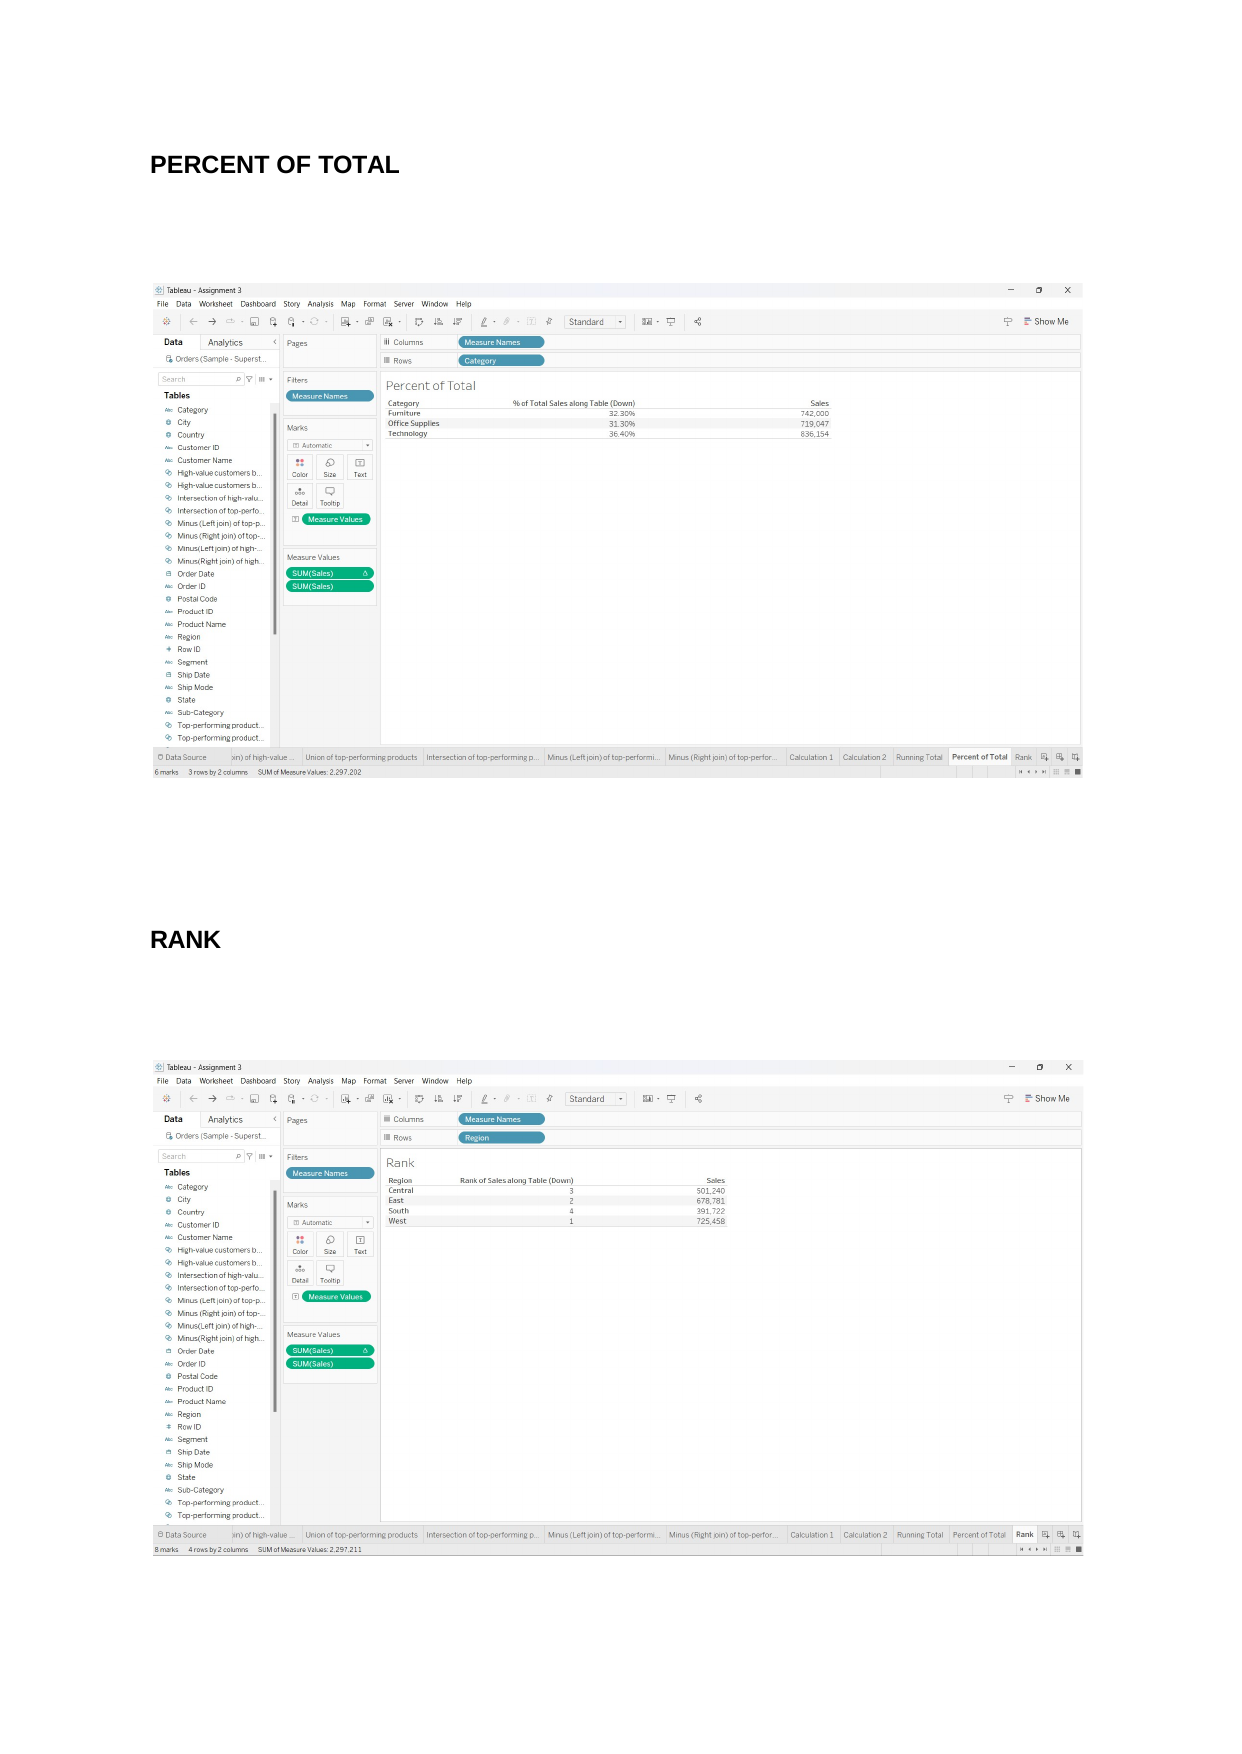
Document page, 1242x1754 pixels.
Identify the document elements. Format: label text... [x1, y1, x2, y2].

picture [153, 283, 1083, 778]
picture [153, 1060, 1084, 1556]
text RANK [150, 926, 1104, 954]
